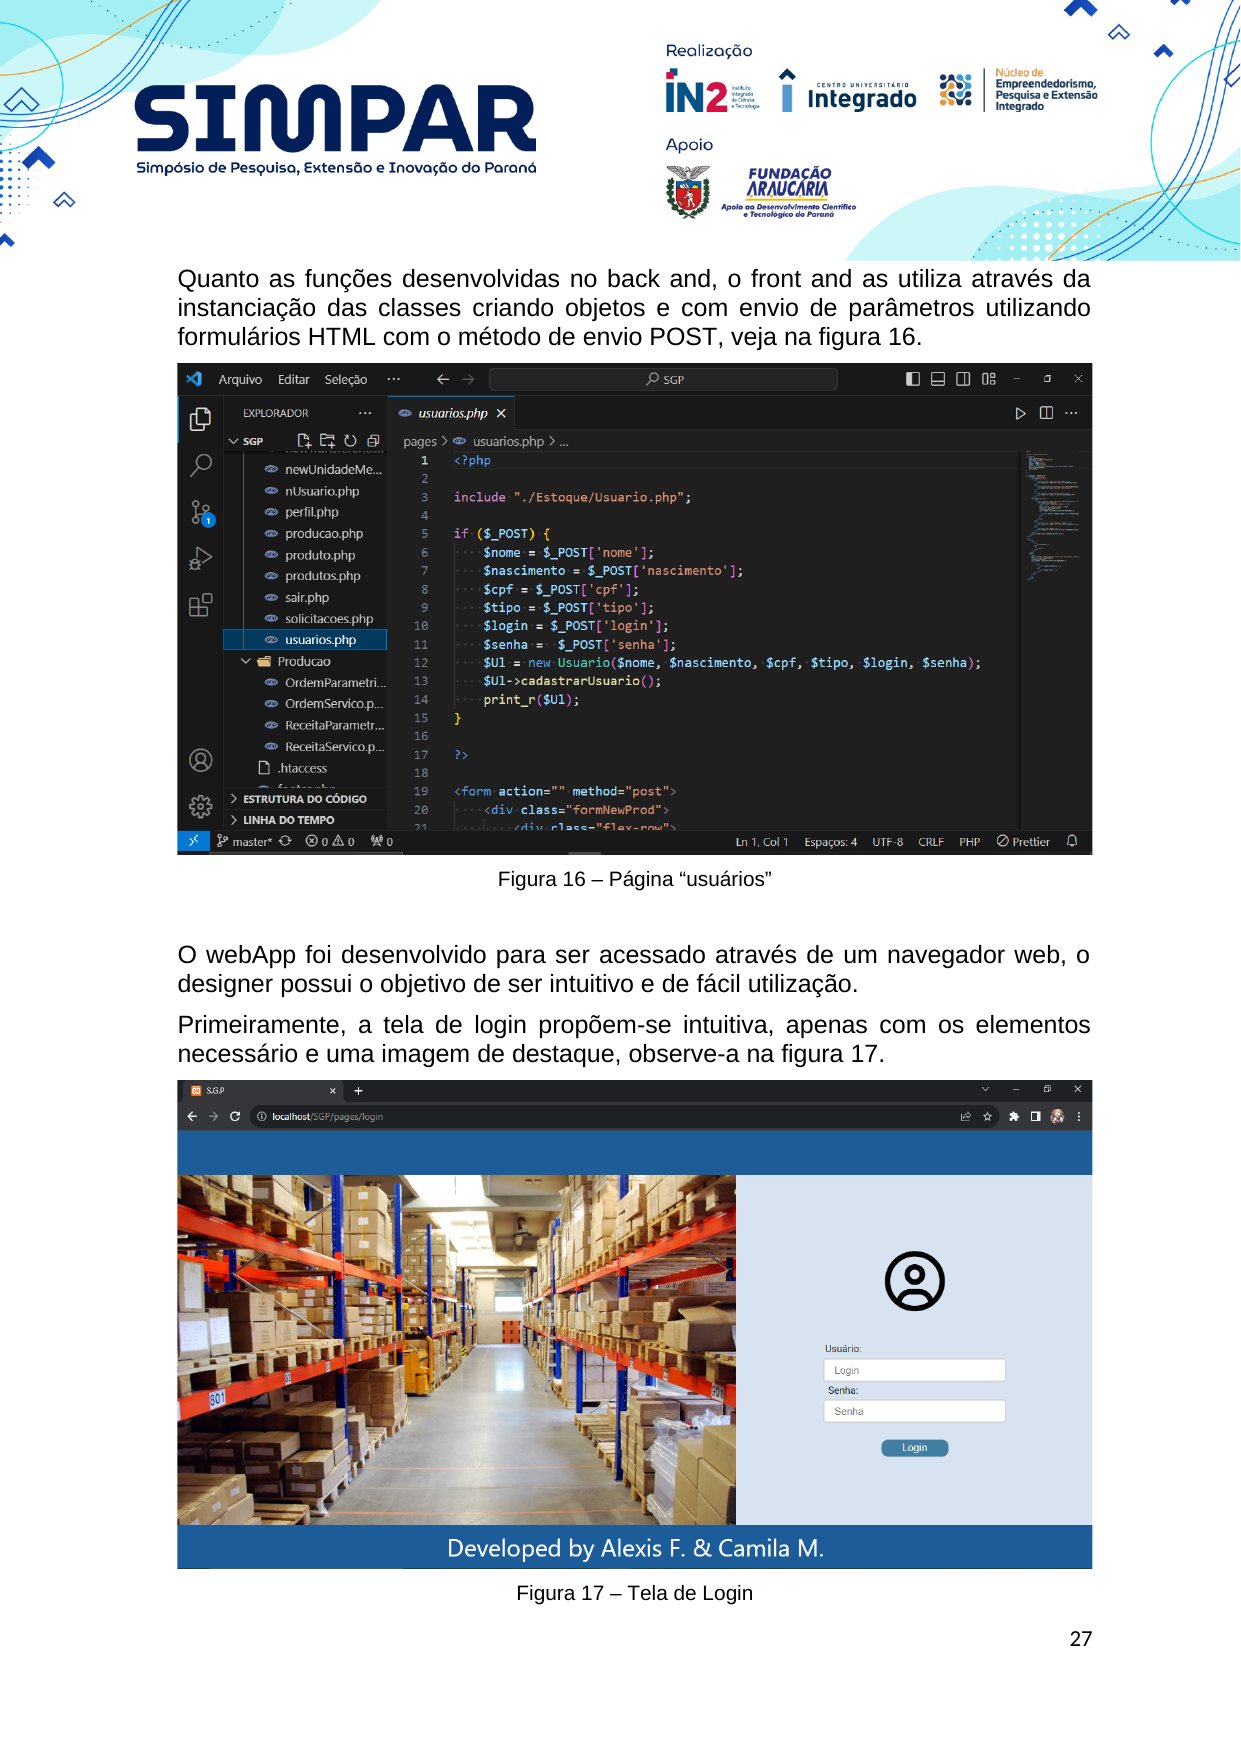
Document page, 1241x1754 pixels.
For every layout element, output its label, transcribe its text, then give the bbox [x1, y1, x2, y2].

text O webApp foi desenvolvido para ser acessado através de um navegador web, o designer possui o objetivo de ser intuitivo e de fácil utilização. [177, 940, 1092, 997]
picture [177, 1080, 1093, 1569]
text Figura 17 – Tela de Login [177, 1581, 1092, 1605]
text Quanto as funções desenvolvidas no back and, o front and as utiliza através da instanciação das classes criando objetos e com envio de parâmetros utilizando formulários HTML com o método de envio POST, veja na figura 16. [177, 264, 1092, 351]
picture [0, 0, 1241, 261]
text Figura 16 – Página “usuários” [177, 867, 1092, 891]
picture [177, 363, 1093, 855]
text Primeiramente, a tela de login propõem-se intuitiva, apenas com os elementos necessário e uma imagem de destaque, observe-a na figura 17. [177, 1010, 1092, 1067]
